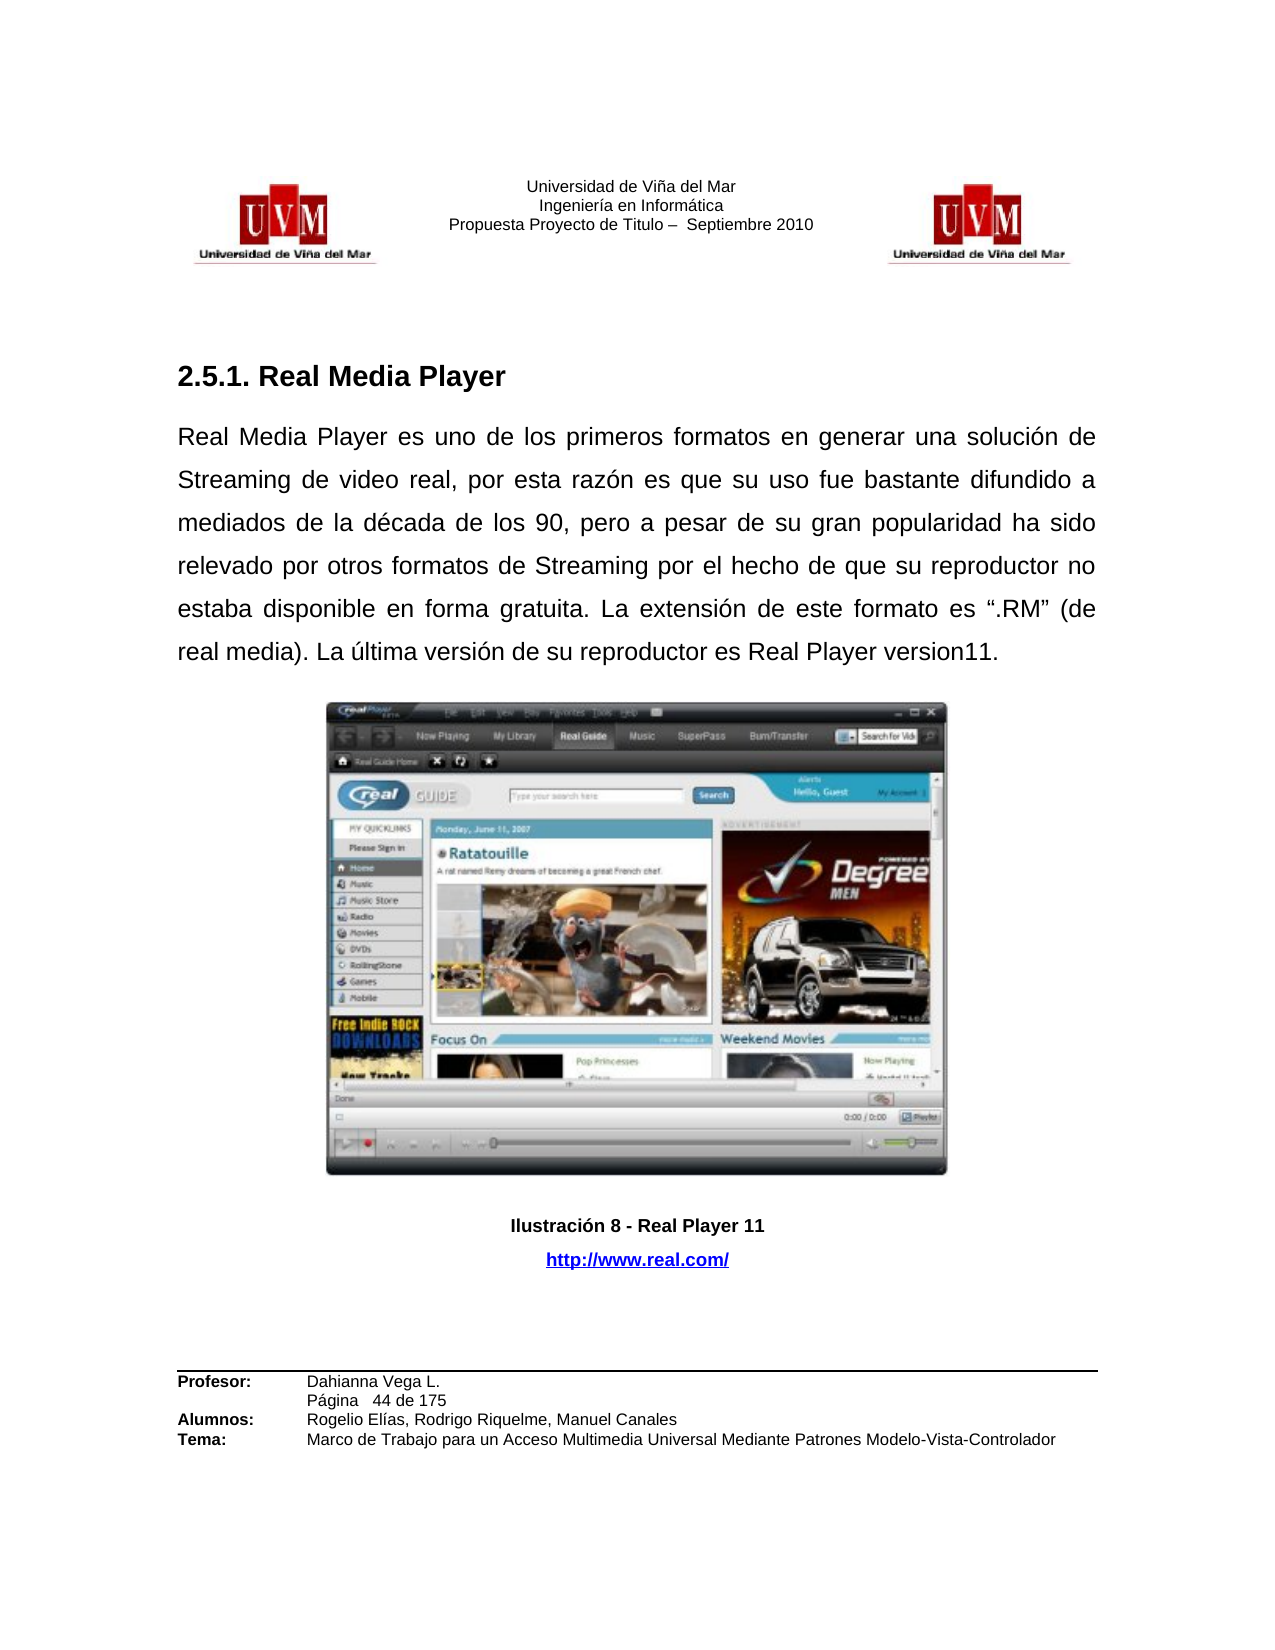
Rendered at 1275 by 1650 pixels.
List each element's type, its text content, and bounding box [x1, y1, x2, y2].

text http://www.real.com/ [177, 1249, 1098, 1270]
picture [871, 176, 1084, 267]
text Real Media Player es uno de los primeros formatos en generar una solución de Streaming de video real, por esta razón es que su uso fue bastante difundido a mediados de la década de los 90, pero a pesar de su gran popularidad ha sido relevado por otros formatos de Streaming por el hecho de que su reproductor no estaba disponible en forma gratuita. La extensión de este formato es “.RM” (de real media). La última versión de su reproductor es Real Player version11. [177, 422, 1098, 666]
subtitle 2.5.1. Real Media Player [177, 359, 1098, 392]
picture [177, 176, 390, 267]
text Ilustración 8 - Real Player 11 [177, 1214, 1098, 1236]
picture [325, 701, 951, 1180]
